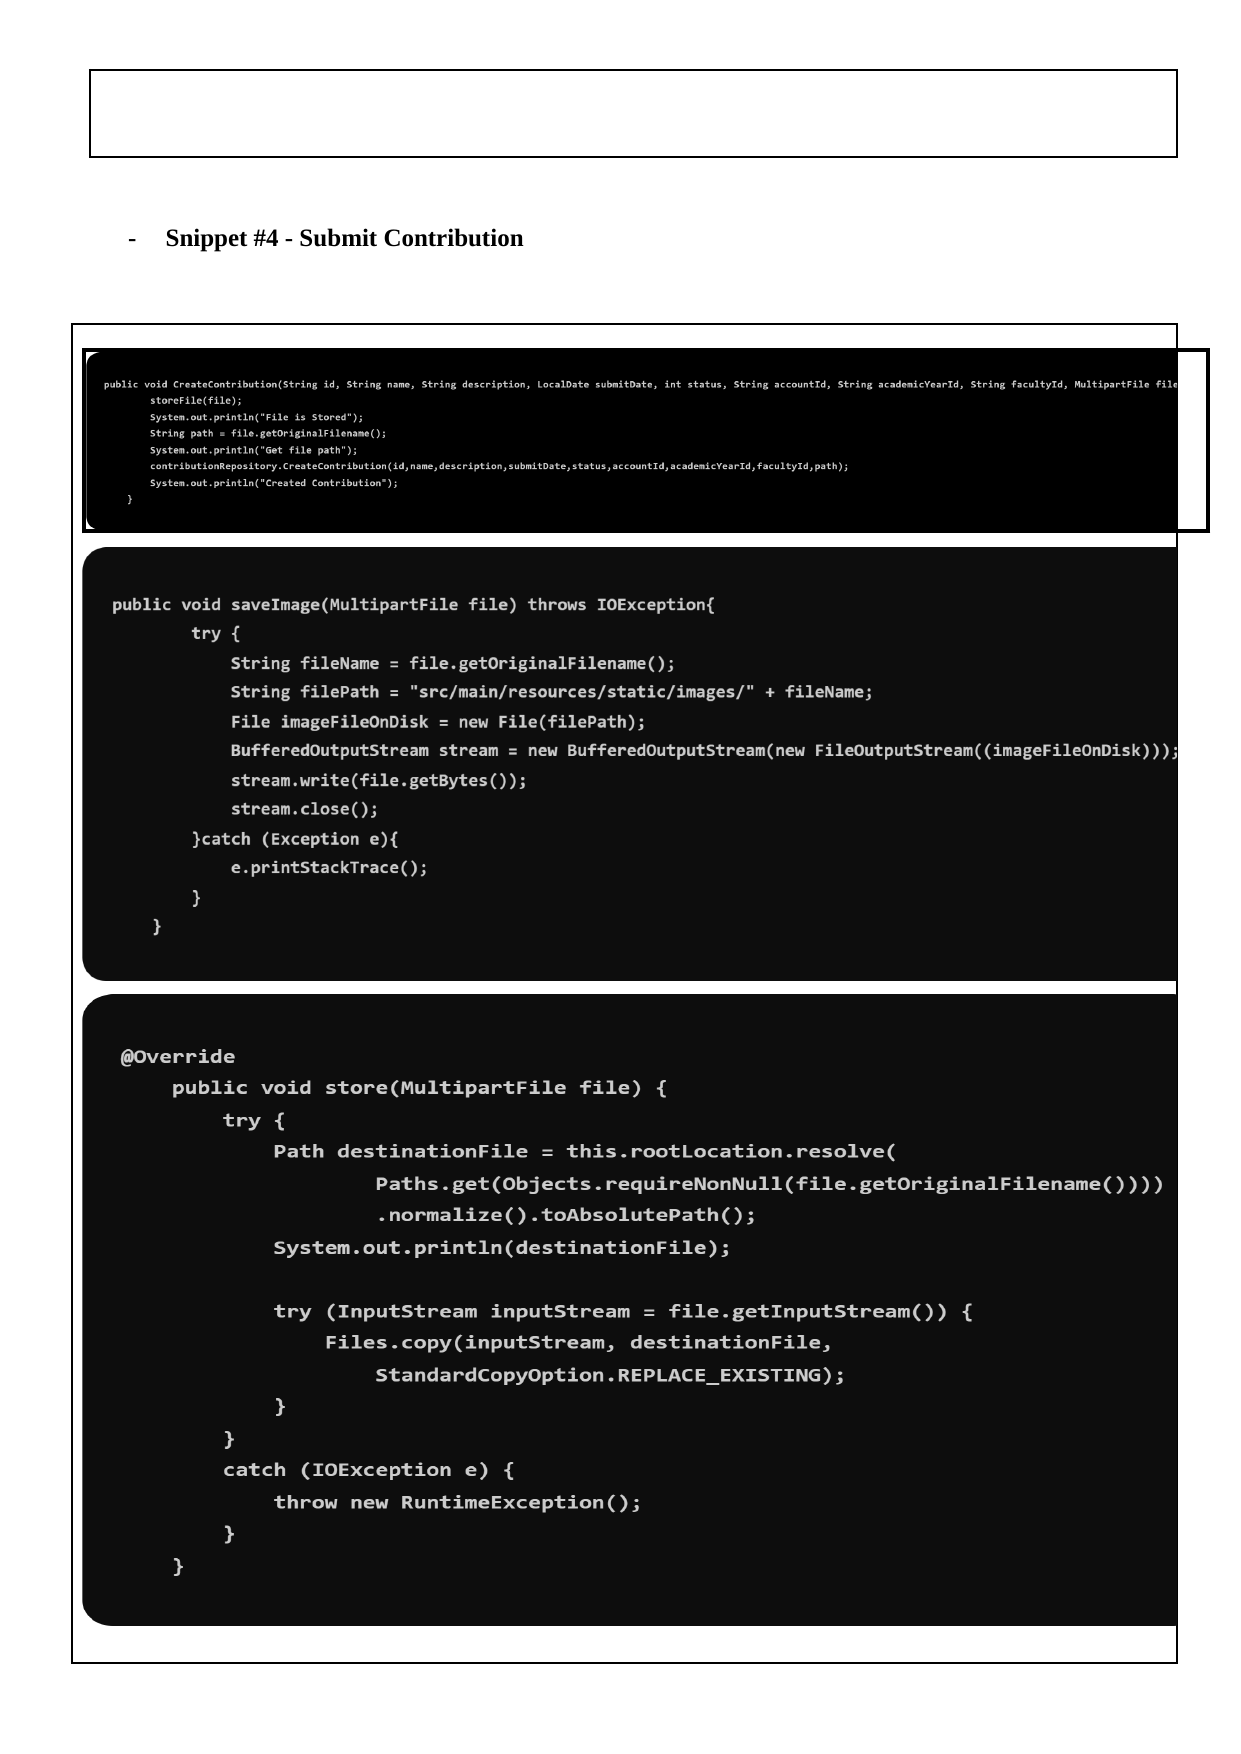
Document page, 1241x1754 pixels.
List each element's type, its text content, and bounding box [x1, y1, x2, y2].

table_header [73, 325, 1176, 1662]
picture [86, 352, 1178, 529]
picture [82, 994, 1178, 1626]
table_header [91, 71, 1176, 156]
list Snippet #4 - Submit Contribution [128, 223, 1178, 251]
picture [82, 547, 1178, 981]
